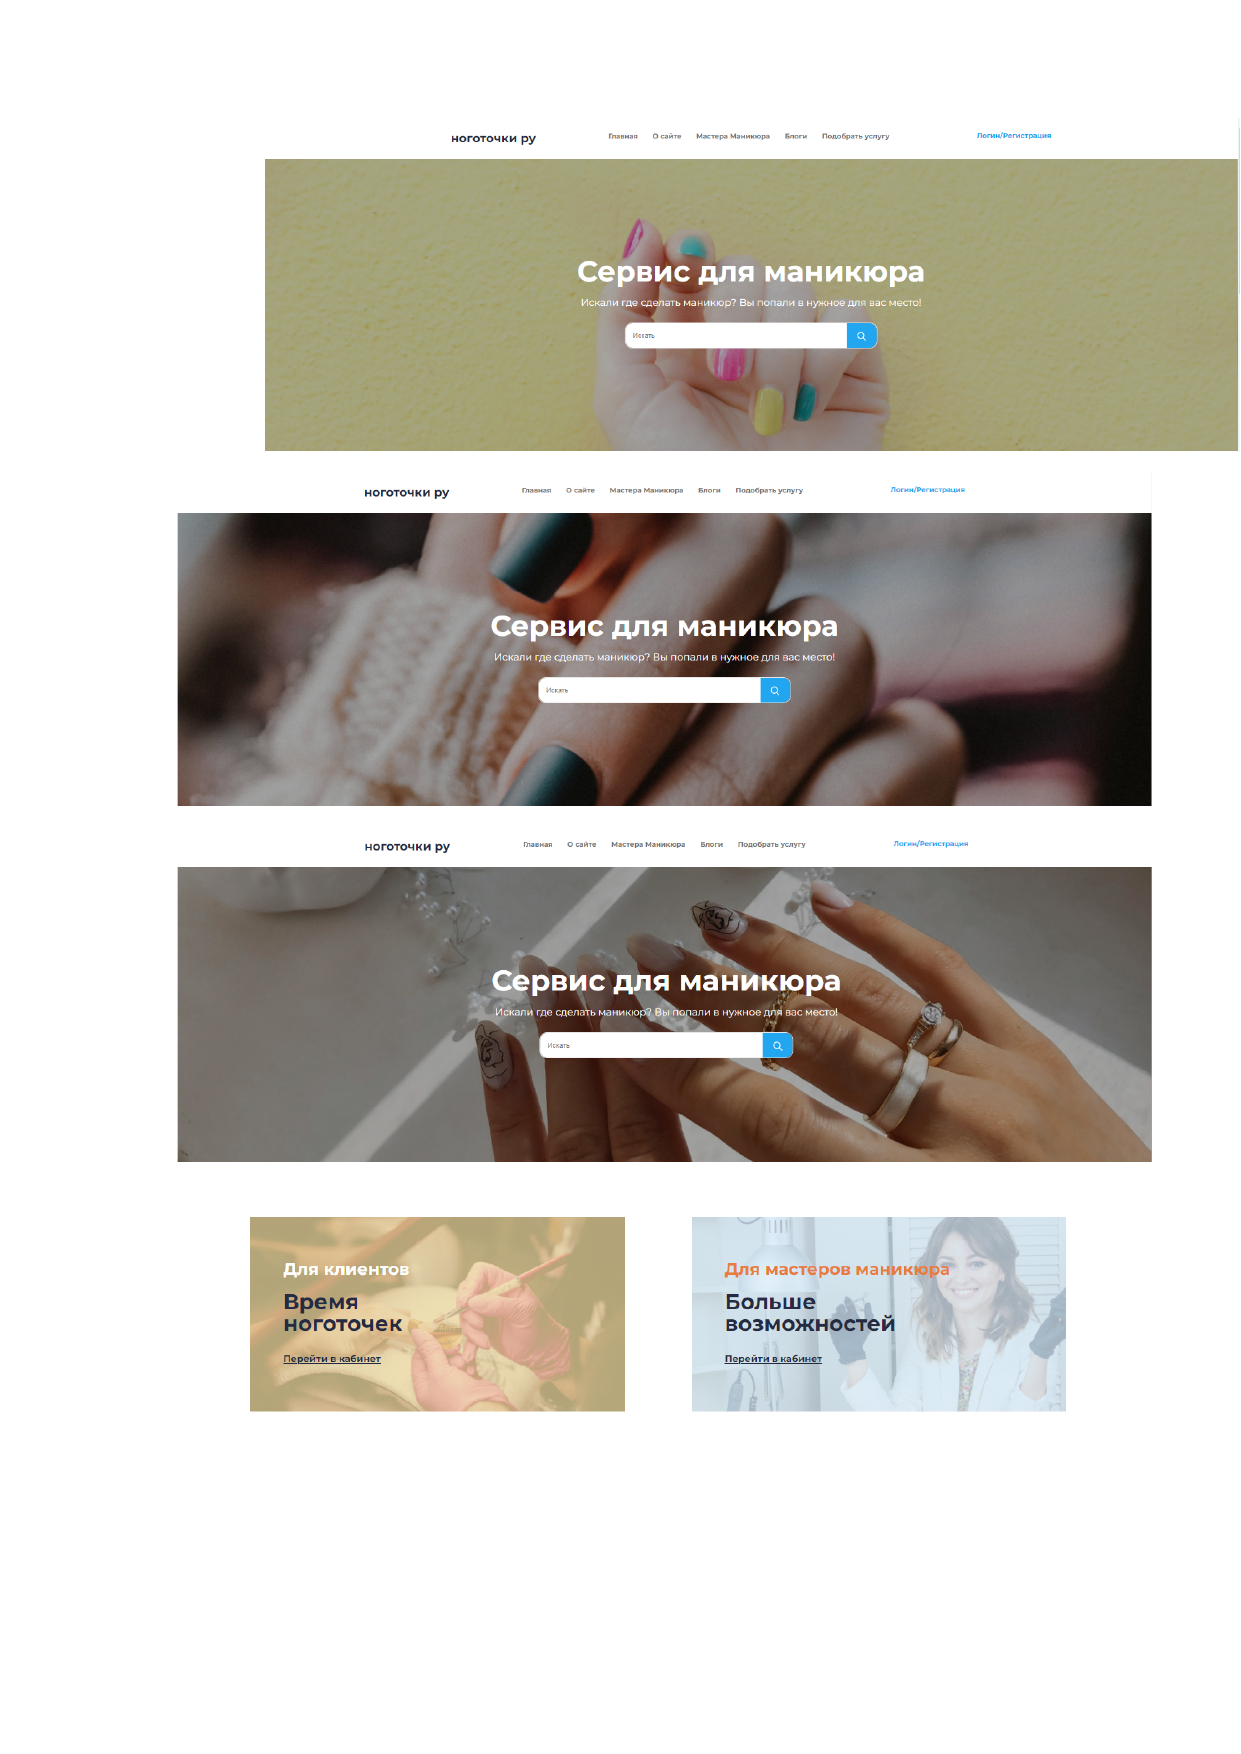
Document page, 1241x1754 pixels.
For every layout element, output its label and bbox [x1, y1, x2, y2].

picture [265, 118, 1240, 452]
picture [177, 1184, 1152, 1453]
picture [177, 826, 1152, 1164]
picture [177, 472, 1152, 807]
